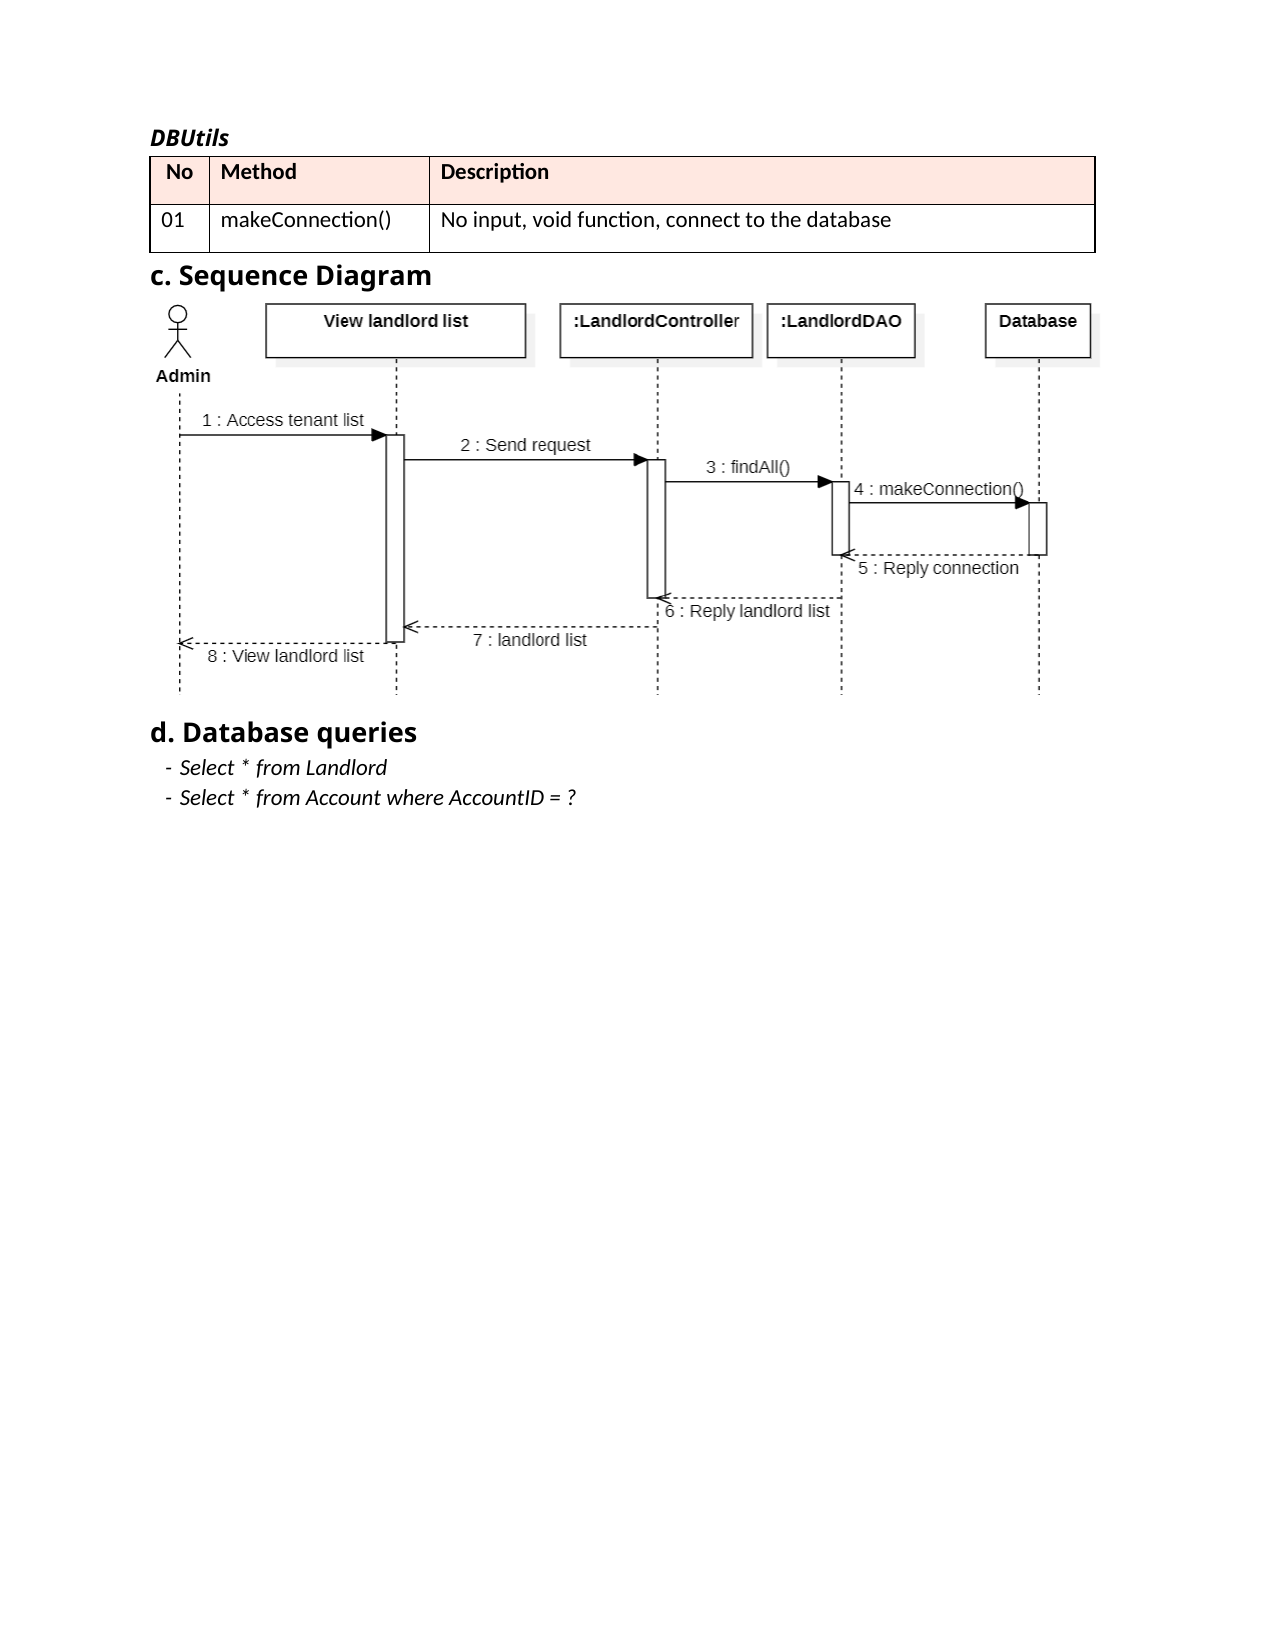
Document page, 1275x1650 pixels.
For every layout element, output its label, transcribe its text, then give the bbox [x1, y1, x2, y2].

table_header Method [210, 157, 429, 204]
subtitle c. Sequence Diagram [150, 257, 1125, 294]
picture [150, 296, 1125, 695]
list Select * from Landlord [165, 753, 1125, 781]
table_header Description [430, 157, 1094, 204]
subtitle d. Database queries [150, 713, 1125, 750]
table_header No [151, 157, 209, 204]
table_cell makeConnection() [210, 205, 429, 252]
list Select * from Account where AccountID = ? [165, 783, 1125, 811]
table_cell 01 [151, 205, 209, 252]
table_cell No input, void function, connect to the database [430, 205, 1094, 252]
